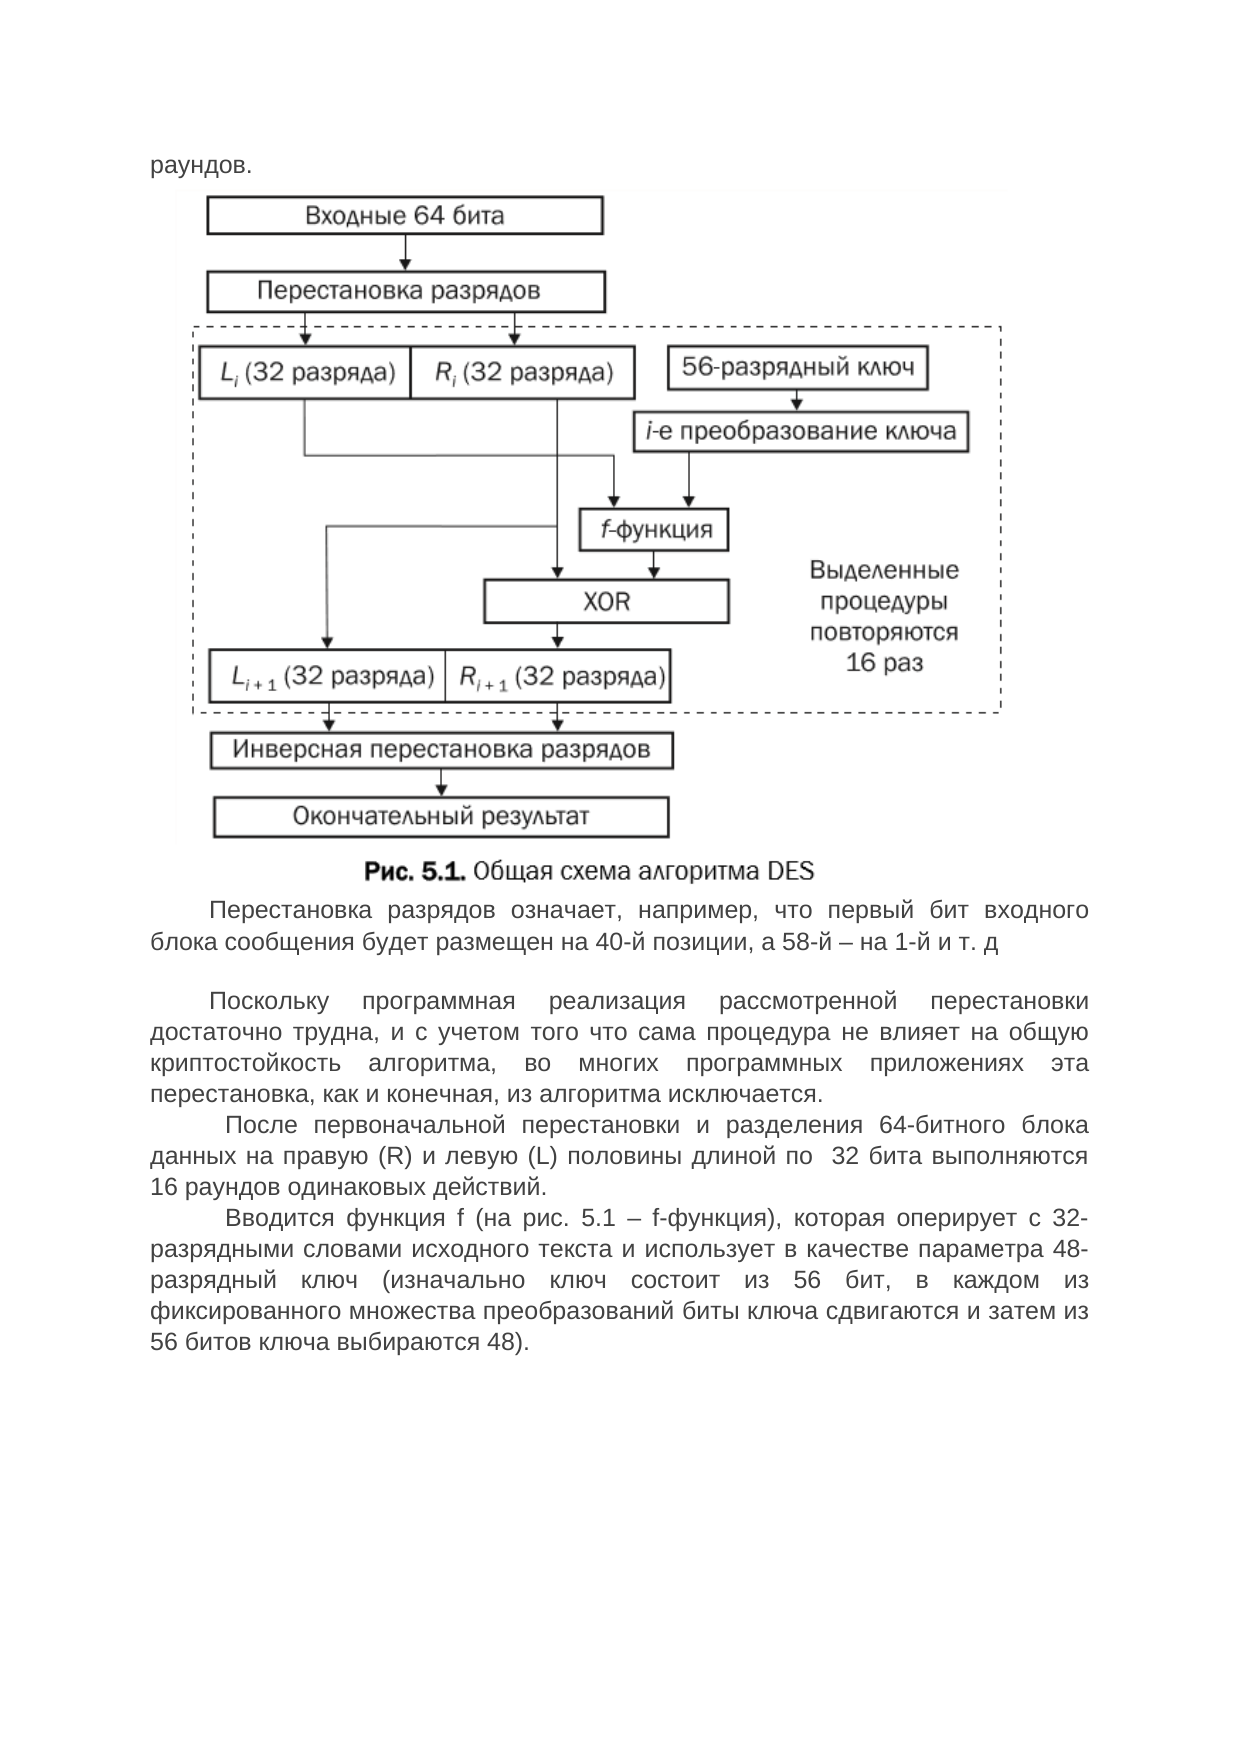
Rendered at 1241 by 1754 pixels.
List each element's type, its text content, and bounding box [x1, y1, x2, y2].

text Вводится функция f (на рис. 5.1 – f-функция), которая оперирует с 32-разрядными словами исходного текста и использует в качестве параметра 48-разрядный ключ (изначально ключ состоит из 56 бит, в каждом из фиксированного множества преобразований биты ключа сдвигаются и затем из 56 битов ключа выбираются 48). [150, 1203, 1090, 1234]
text Поскольку программная реализация рассмотренной перестановки достаточно трудна, и с учетом того что сама процедура не влияет на общую криптостойкость алгоритма, во многих программных приложениях эта перестановка, как и конечная, из алгоритма исключается. [150, 1077, 1090, 1108]
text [150, 150, 1090, 180]
text Поскольку программная реализация рассмотренной перестановки достаточно трудна, и с учетом того что сама процедура не влияет на общую криптостойкость алгоритма, во многих программных приложениях эта перестановка, как и конечная, из алгоритма исключается. [150, 986, 1090, 1017]
text Вводится функция f (на рис. 5.1 – f-функция), которая оперирует с 32-разрядными словами исходного текста и использует в качестве параметра 48-разрядный ключ (изначально ключ состоит из 56 бит, в каждом из фиксированного множества преобразований биты ключа сдвигаются и затем из 56 битов ключа выбираются 48). [150, 1325, 1090, 1356]
text После первоначальной перестановки и разделения 64-битного блока данных на правую (R) и левую (L) половины длиной по 32 бита выполняются 16 раундов одинаковых действий. [150, 1170, 1090, 1201]
picture [150, 180, 1091, 894]
text Перестановка разрядов означает, например, что первый бит входного блока сообщения будет размещен на 40-й позиции, а 58-й – на 1-й и т. д [150, 895, 1090, 955]
text После первоначальной перестановки и разделения 64-битного блока данных на правую (R) и левую (L) половины длиной по 32 бита выполняются 16 раундов одинаковых действий. [150, 1110, 1090, 1141]
